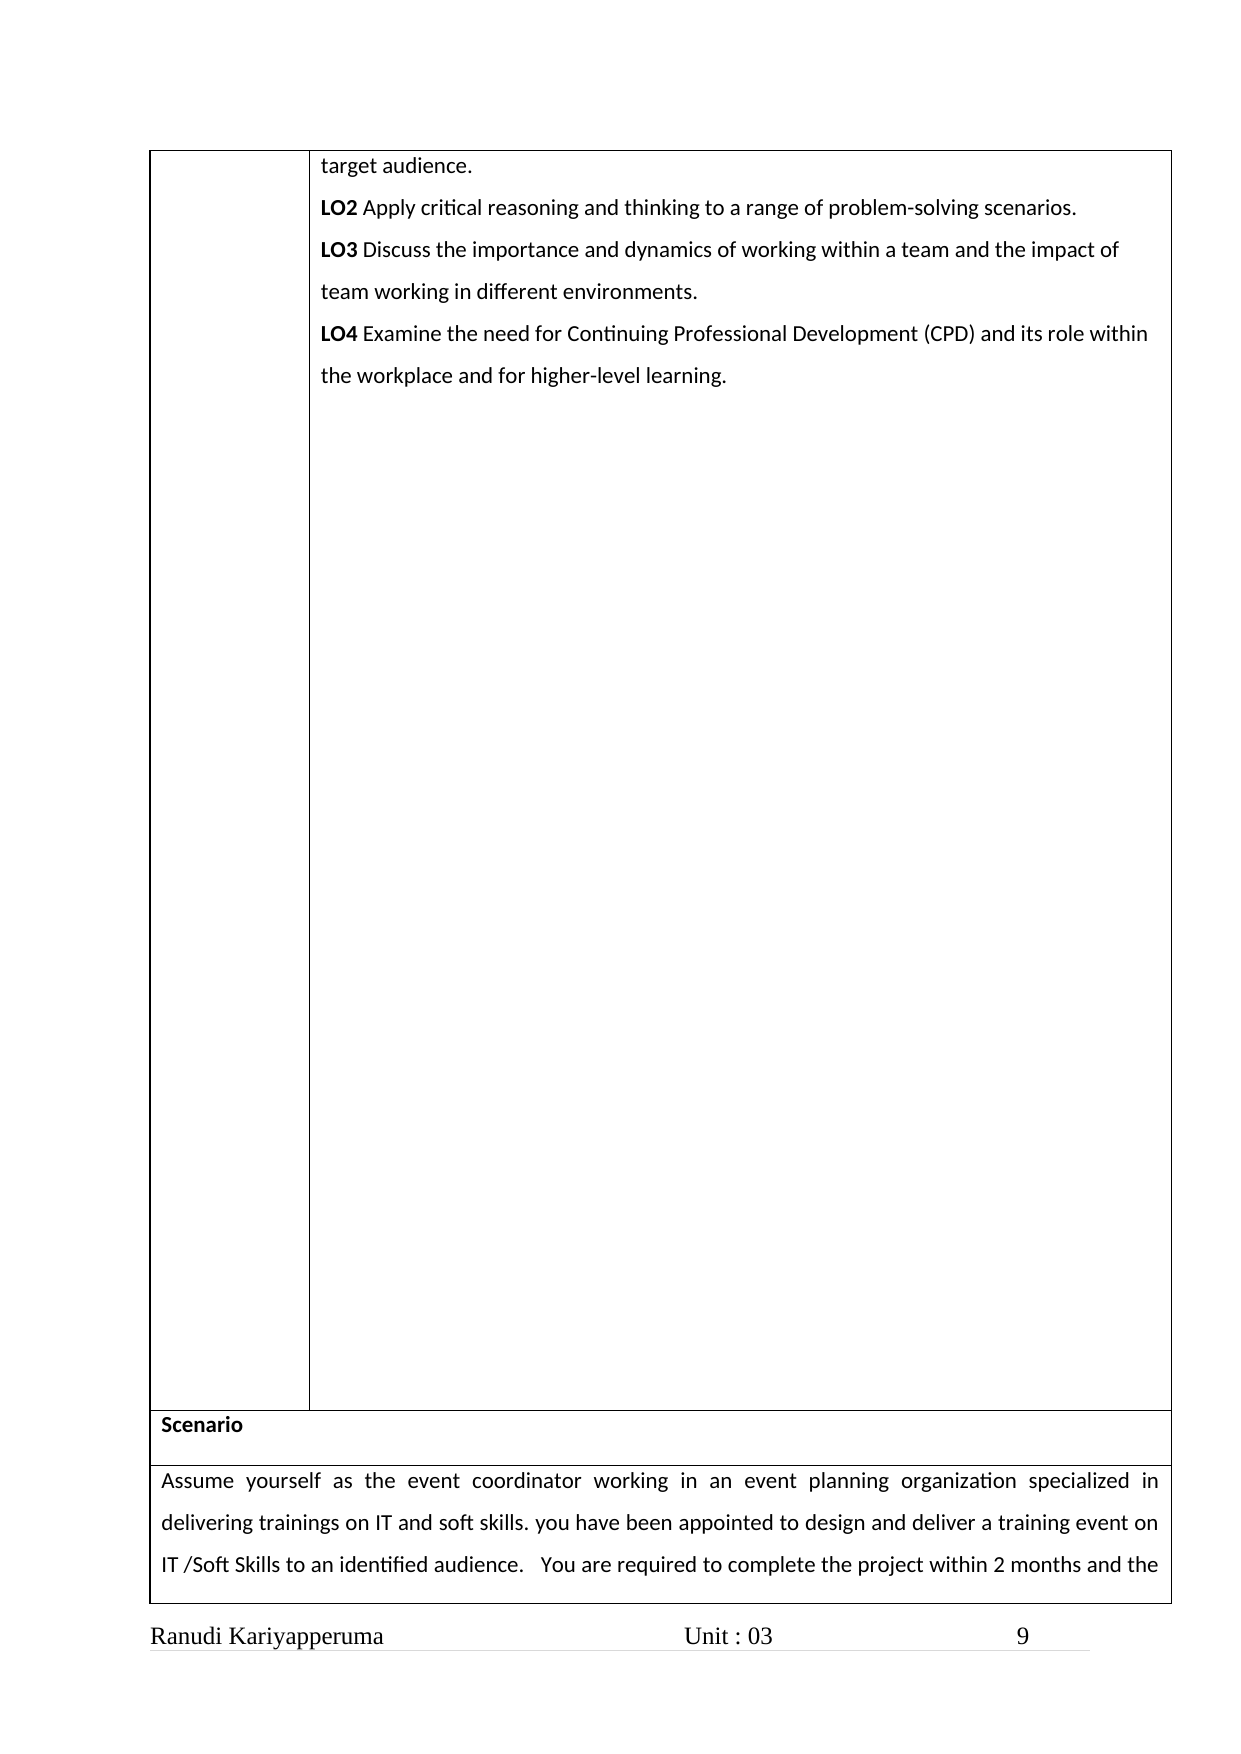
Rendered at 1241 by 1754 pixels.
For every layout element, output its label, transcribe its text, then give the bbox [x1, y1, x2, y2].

table_cell Scenario [151, 1411, 1171, 1465]
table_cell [310, 151, 1171, 1409]
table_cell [151, 1466, 1171, 1603]
table_cell [151, 151, 309, 1409]
